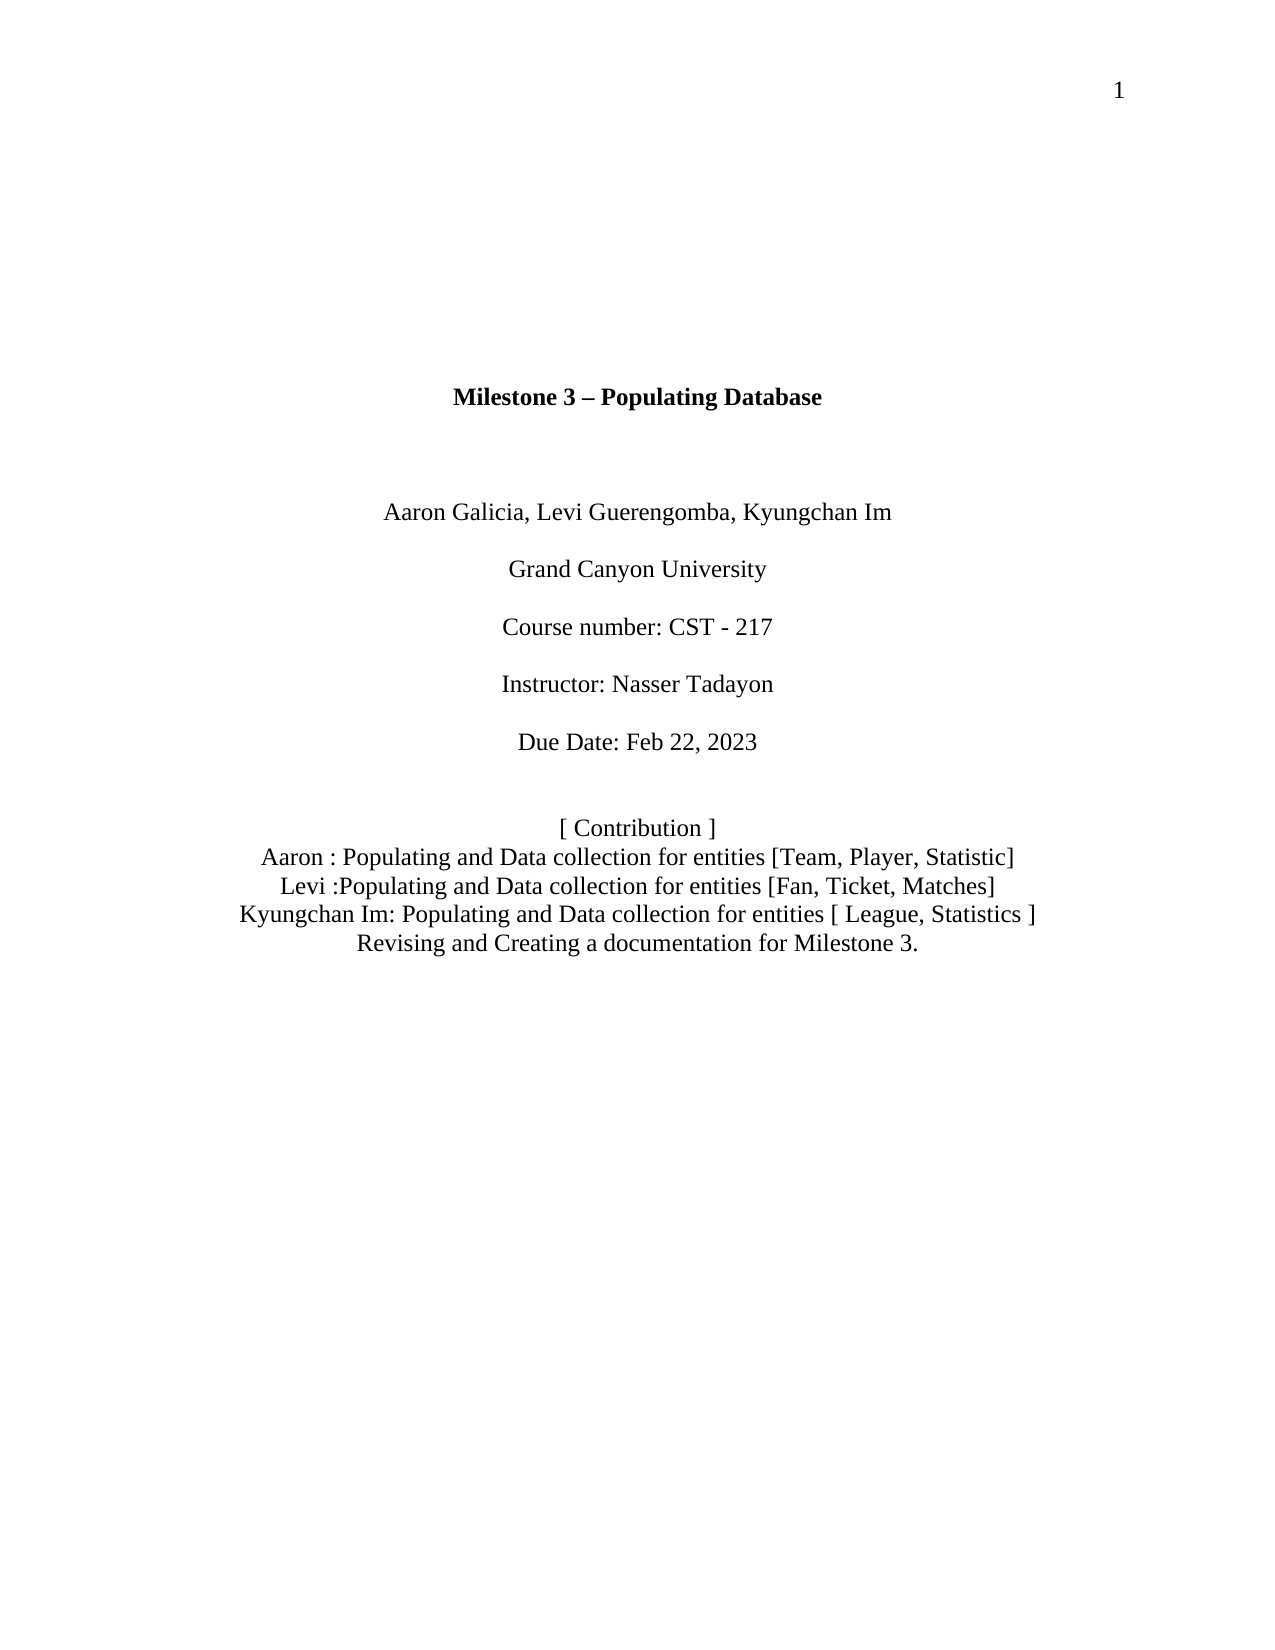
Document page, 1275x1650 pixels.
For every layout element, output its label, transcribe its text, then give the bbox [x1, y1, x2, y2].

text Due Date: Feb 22, 2023 [150, 727, 1125, 756]
text Course number: CST - 217 [150, 612, 1125, 641]
text Grand Canyon University [150, 554, 1125, 583]
text Revising and Creating a documentation for Milestone 3. [150, 928, 1125, 957]
text Levi :Populating and Data collection for entities [Fan, Ticket, Matches] [150, 871, 1125, 899]
text Milestone 3 – Populating Database [150, 382, 1125, 411]
text [ Contribution ] [150, 813, 1125, 842]
text Aaron : Populating and Data collection for entities [Team, Player, Statistic] [150, 842, 1125, 871]
text Instructor: Nasser Tadayon [150, 669, 1125, 698]
text Aaron Galicia, Levi Guerengomba, Kyungchan Im [150, 497, 1125, 526]
text Kyungchan Im: Populating and Data collection for entities [ League, Statistics ] [150, 899, 1125, 928]
